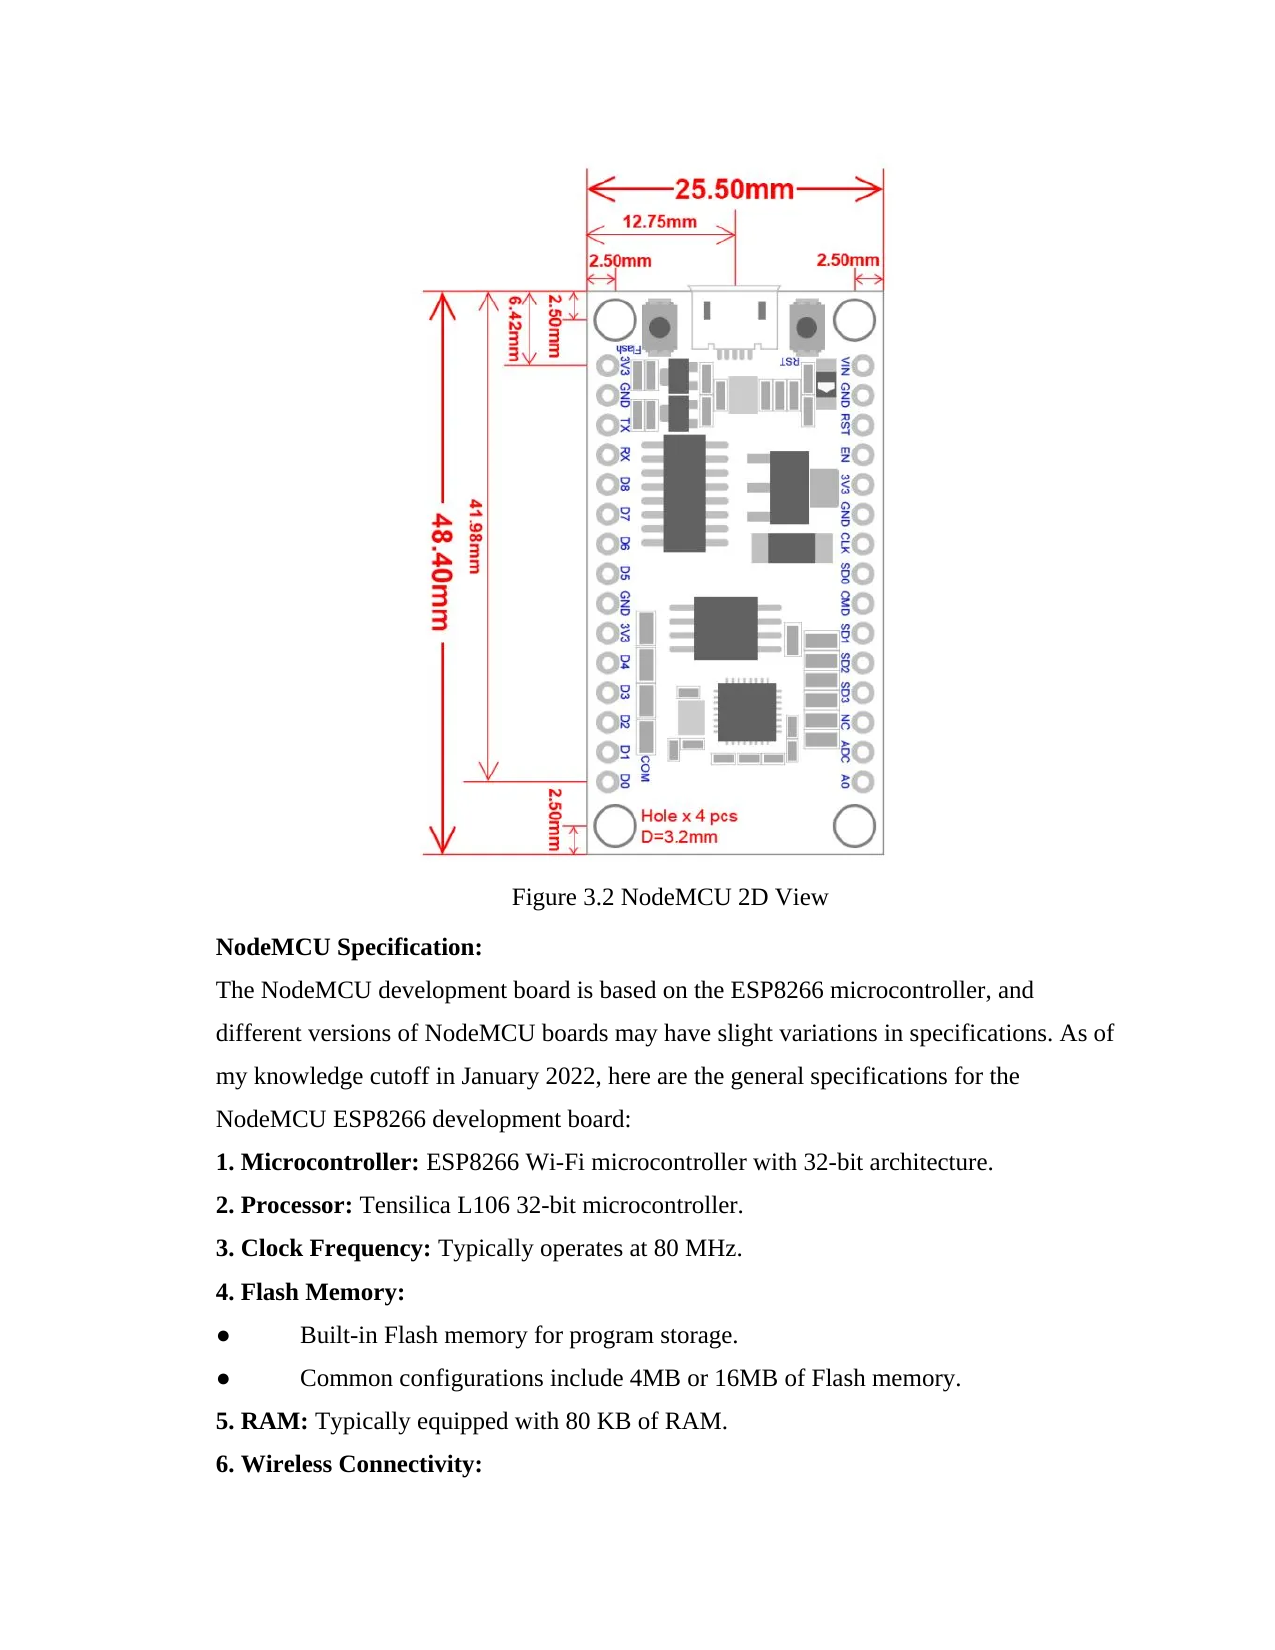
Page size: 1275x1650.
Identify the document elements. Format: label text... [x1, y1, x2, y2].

text The NodeMCU development board is based on the ESP8266 microcontroller, and different versions of NodeMCU boards may have slight variations in specifications. As of my knowledge cutoff in January 2022, here are the general specifications for the NodeMCU ESP8266 development board: [216, 975, 1125, 1133]
text Figure 3.2 NodeMCU 2D View [216, 882, 1125, 911]
text 2. Processor: Tensilica L106 32-bit microcontroller. [216, 1190, 1125, 1219]
text 4. Flash Memory: [216, 1277, 1125, 1305]
list Built-in Flash memory for program storage. [216, 1320, 1125, 1348]
text 3. Clock Frequency: Typically operates at 80 MHz. [216, 1233, 1125, 1262]
list Common configurations include 4MB or 16MB of Flash memory. [216, 1363, 1125, 1392]
text 1. Microcontroller: ESP8266 Wi-Fi microcontroller with 32-bit architecture. [426, 1147, 1125, 1176]
text 6. Wireless Connectivity: [216, 1449, 1125, 1478]
text NodeMCU Specification: [216, 932, 1125, 960]
text 5. RAM: Typically equipped with 80 KB of RAM. [216, 1406, 1125, 1435]
picture [304, 150, 1036, 863]
